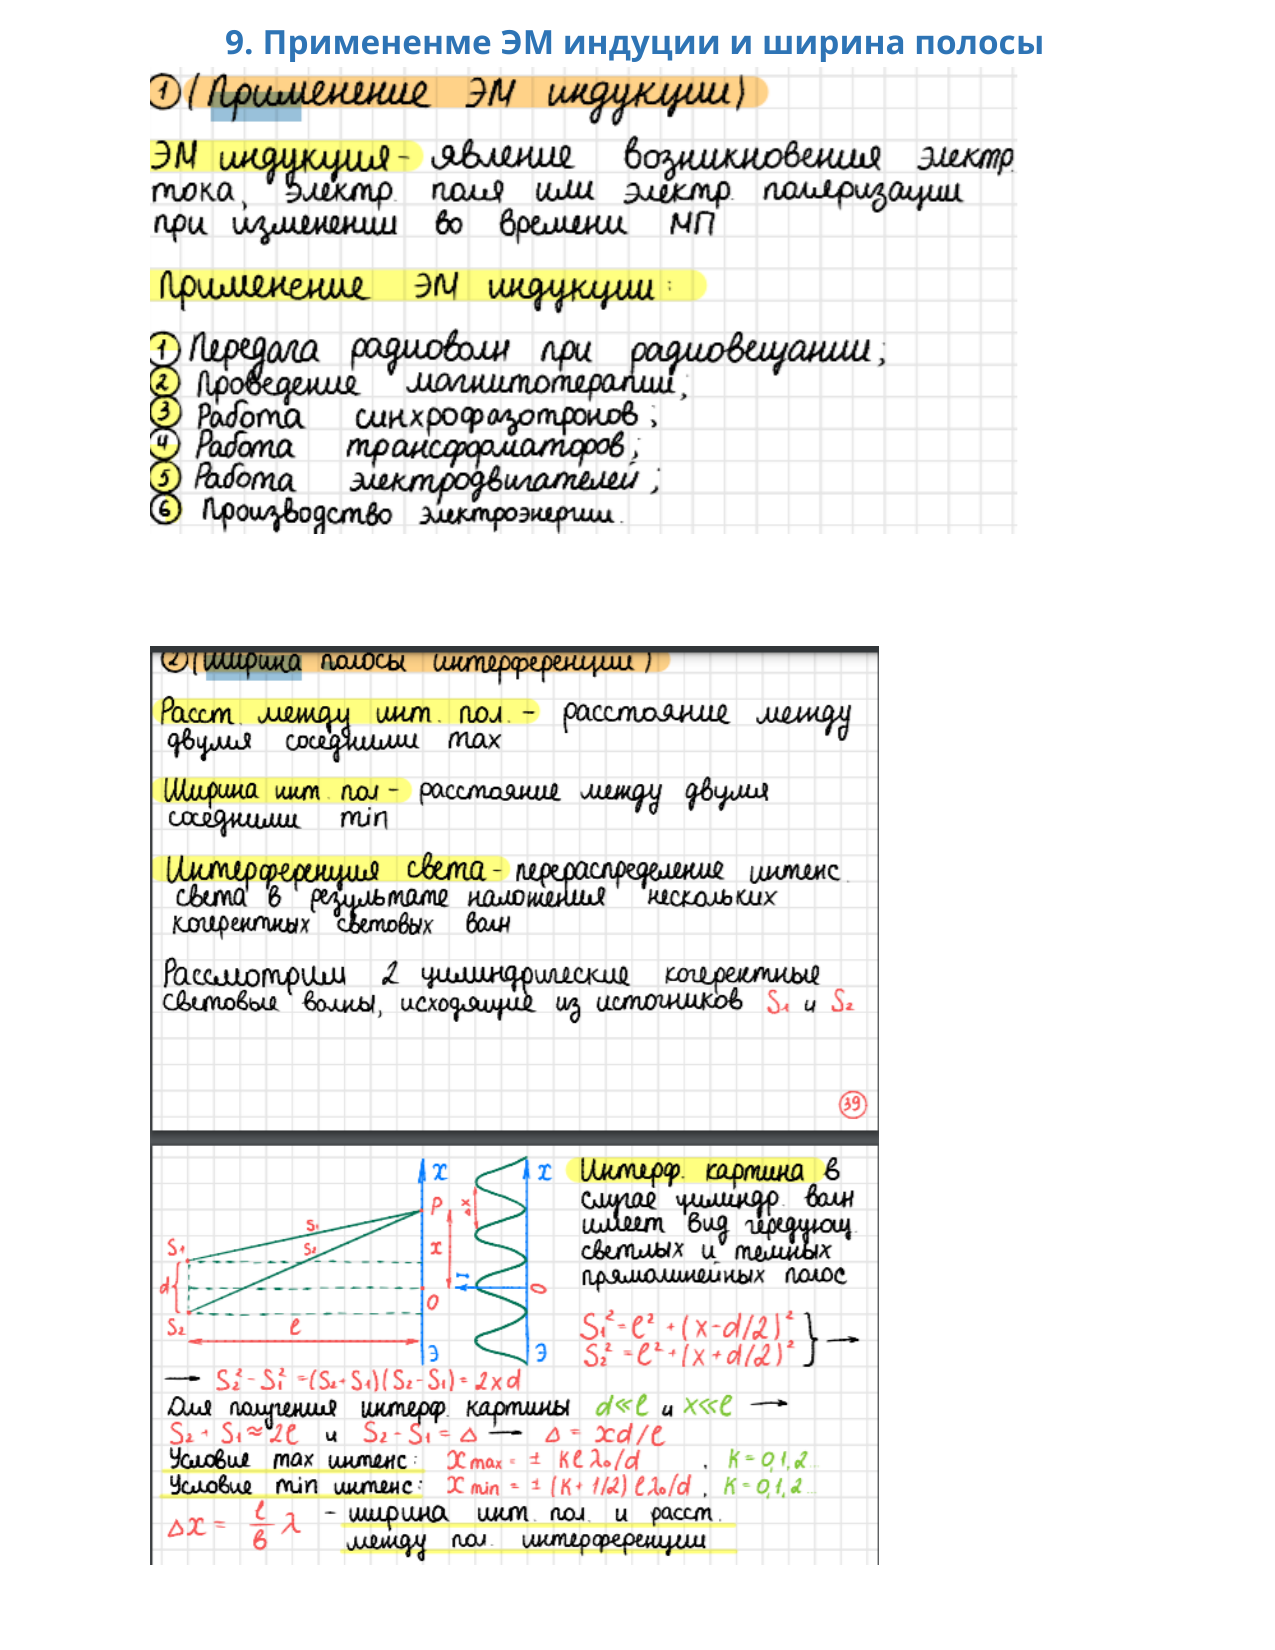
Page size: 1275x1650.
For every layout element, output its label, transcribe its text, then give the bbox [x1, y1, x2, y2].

picture [150, 646, 879, 1565]
picture [150, 67, 1018, 534]
subtitle Примененме ЭМ индуции и ширина полосы [225, 19, 1125, 64]
